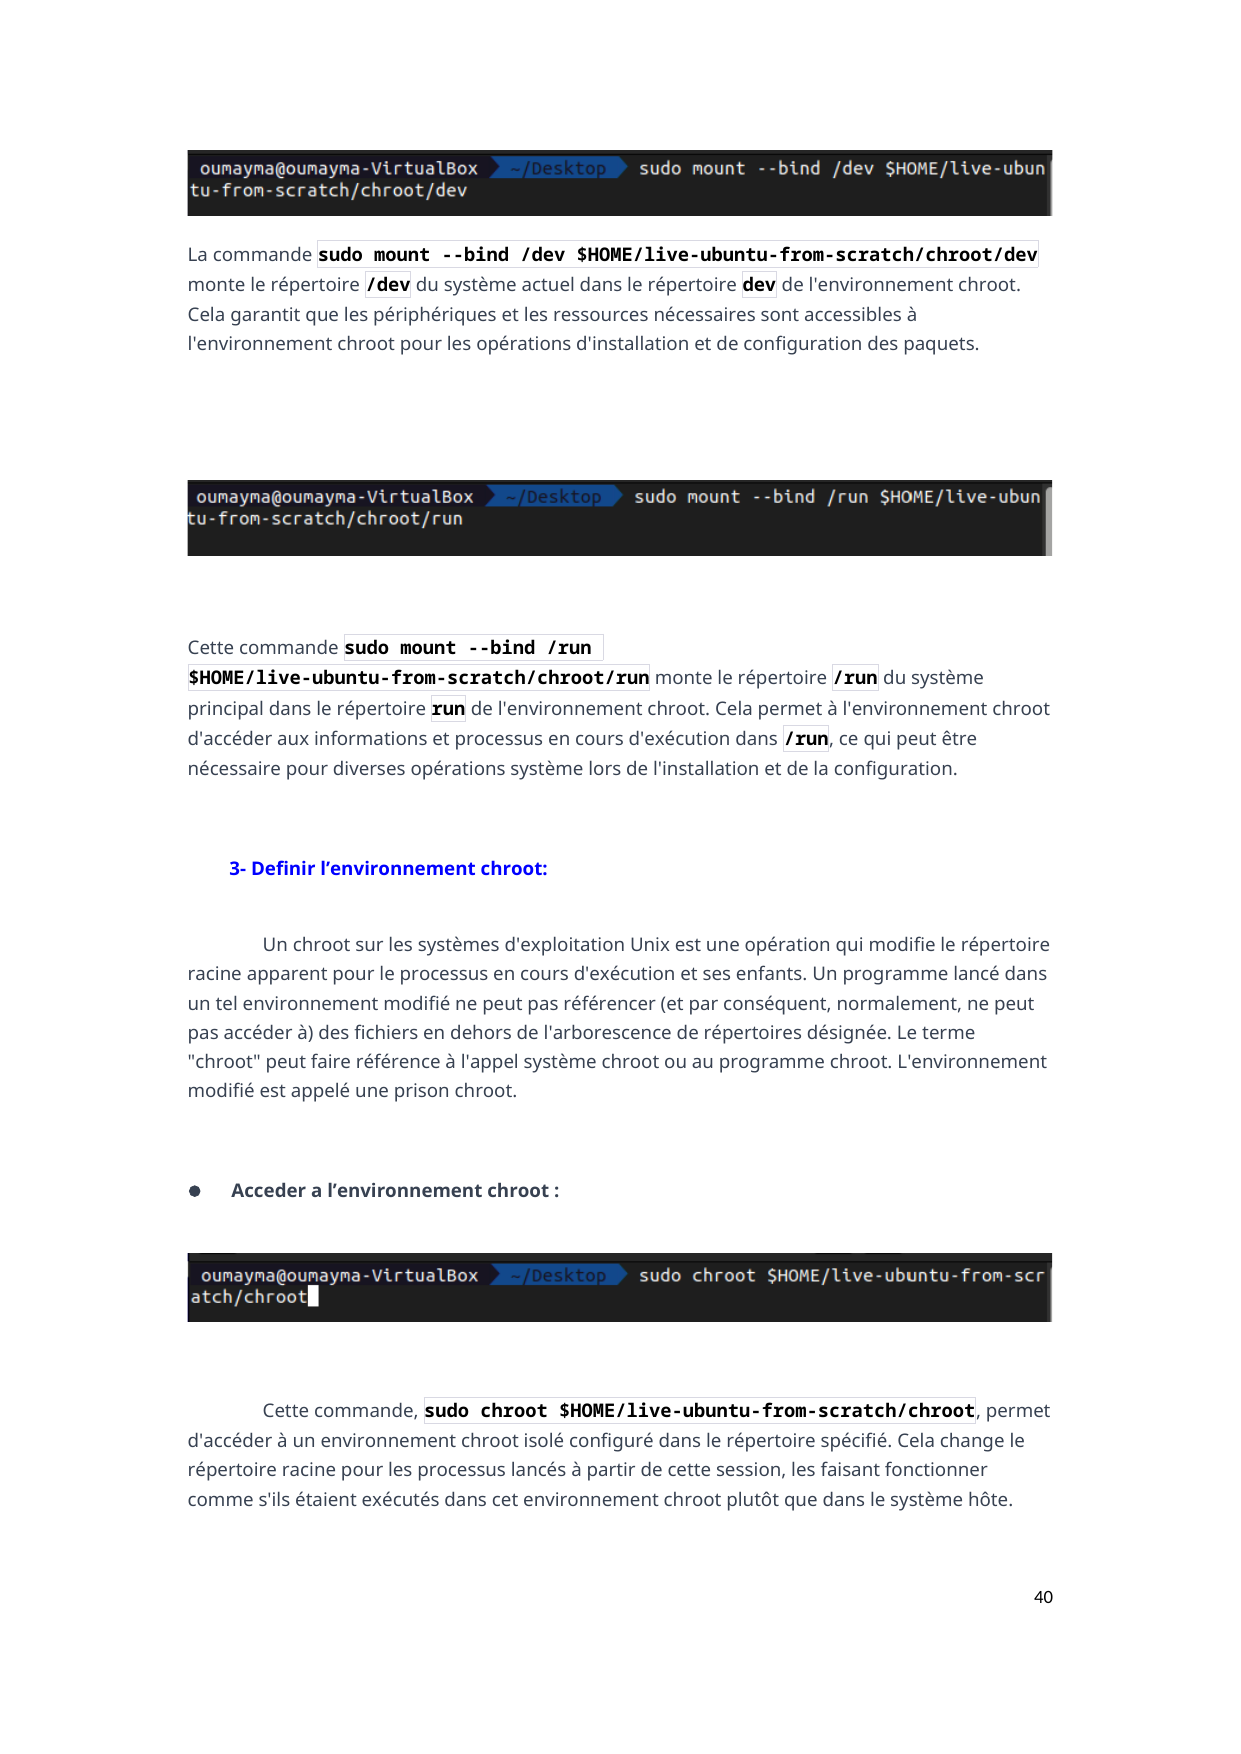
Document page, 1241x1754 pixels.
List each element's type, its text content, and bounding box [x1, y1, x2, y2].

picture [187, 480, 1053, 556]
picture [187, 150, 1053, 216]
text Cette commande, sudo chroot $HOME/live-ubuntu-from-scratch/chroot, permet d'accéder à un environnement chroot isolé configuré dans le répertoire spécifié. Cela change le répertoire racine pour les processus lancés à partir de cette session, les faisant fonctionner comme s'ils étaient exécutés dans cet environnement chroot plutôt que dans le système hôte. [187, 1397, 1053, 1512]
picture [187, 1253, 1053, 1322]
text Un chroot sur les systèmes d'exploitation Unix est une opération qui modifie le répertoire racine apparent pour le processus en cours d'exécution et ses enfants. Un programme lancé dans un tel environnement modifié ne peut pas référencer (et par conséquent, normalement, ne peut pas accéder à) des fichiers en dehors de l'arborescence de répertoires désignée. Le terme "chroot" peut faire référence à l'appel système chroot ou au programme chroot. L'environnement modifié est appelé une prison chroot. [187, 931, 1053, 1103]
list Acceder a l’environnement chroot : [187, 1178, 1053, 1203]
list Definir l’environnement chroot: [229, 856, 1053, 881]
text Cette commande sudo mount --bind /run $HOME/live-ubuntu-from-scratch/chroot/run monte le répertoire /run du système principal dans le répertoire run de l'environnement chroot. Cela permet à l'environnement chroot d'accéder aux informations et processus en cours d'exécution dans /run, ce qui peut être nécessaire pour diverses opérations système lors de l'installation et de la configuration. [187, 633, 1053, 781]
text La commande sudo mount --bind /dev $HOME/live-ubuntu-from-scratch/chroot/dev monte le répertoire /dev du système actuel dans le répertoire dev de l'environnement chroot. Cela garantit que les périphériques et les ressources nécessaires sont accessibles à l'environnement chroot pour les opérations d'installation et de configuration des paquets. [187, 240, 1053, 356]
